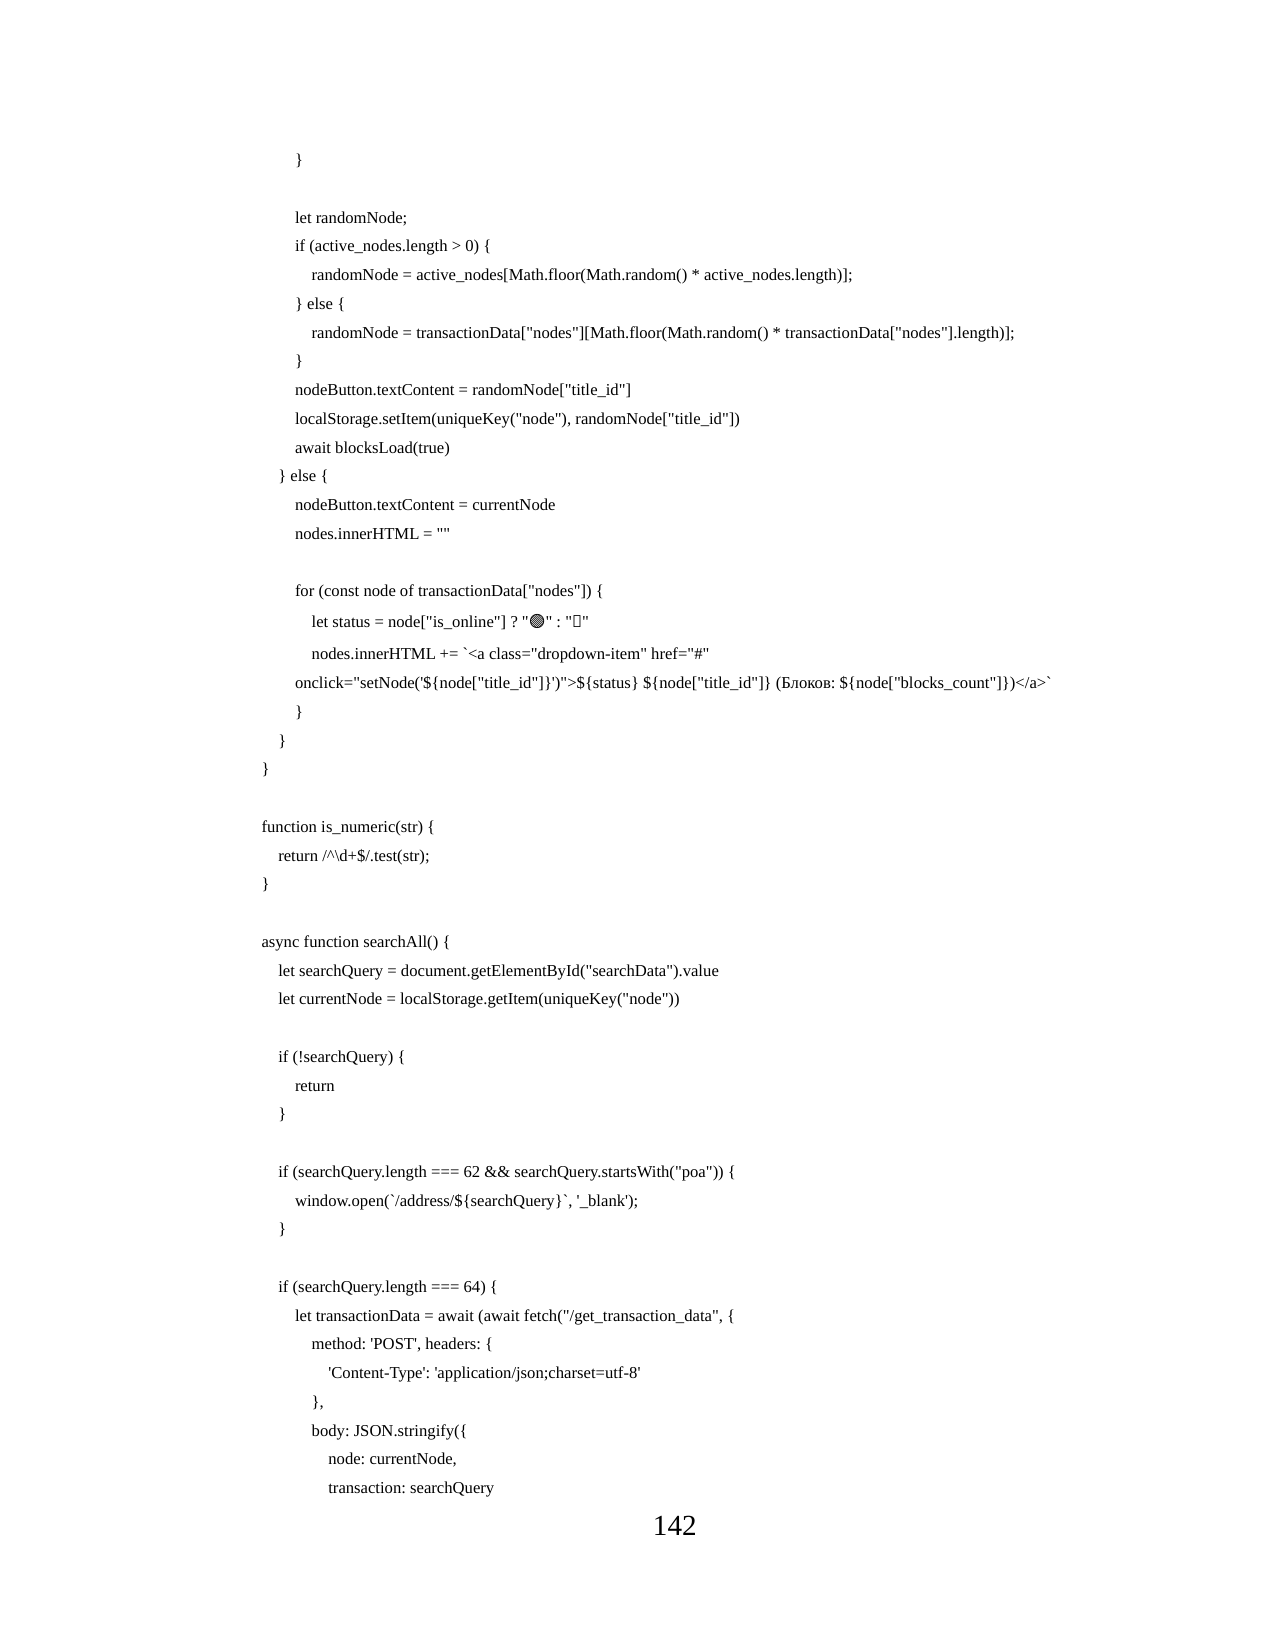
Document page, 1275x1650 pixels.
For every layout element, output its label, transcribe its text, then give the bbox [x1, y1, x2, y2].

list let searchQuery = document.getElementById("searchData").value [261, 960, 1125, 979]
list node: currentNode, [261, 1449, 1125, 1468]
list } [261, 150, 1125, 169]
list nodeButton.textContent = currentNode [261, 495, 1125, 514]
list randomNode = transactionData["nodes"][Math.floor(Math.random() * transactionData["nodes"].length)]; [261, 322, 1125, 342]
list if (searchQuery.length === 64) { [261, 1277, 1125, 1296]
list } [261, 1219, 1125, 1238]
list return [261, 1075, 1125, 1094]
list if (!searchQuery) { [261, 1047, 1125, 1066]
list transaction: searchQuery [261, 1478, 1125, 1497]
list } [261, 1104, 1125, 1123]
list 'Content-Type': 'application/json;charset=utf-8' [261, 1363, 1125, 1382]
list function is_numeric(str) { [261, 817, 1125, 836]
list if (active_nodes.length > 0) { [261, 236, 1125, 255]
list return /^\d+$/.test(str); [261, 845, 1125, 864]
list localStorage.setItem(uniqueKey("node"), randomNode["title_id"]) [261, 409, 1125, 428]
list nodes.innerHTML = "" [261, 524, 1125, 543]
list for (const node of transactionData["nodes"]) { [261, 581, 1125, 600]
list let randomNode; [261, 207, 1125, 227]
list method: 'POST', headers: { [261, 1334, 1125, 1353]
list let status = node["is_online"] ? "🟢" : "🔴" [261, 610, 1125, 633]
list } [261, 874, 1125, 893]
list } else { [261, 294, 1125, 313]
list window.open(`/address/${searchQuery}`, '_blank'); [261, 1190, 1125, 1209]
list randomNode = active_nodes[Math.floor(Math.random() * active_nodes.length)]; [261, 265, 1125, 284]
list async function searchAll() { [261, 932, 1125, 951]
list nodeButton.textContent = randomNode["title_id"] [261, 380, 1125, 399]
list await blocksLoad(true) [261, 437, 1125, 457]
list nodes.innerHTML += `<a class="dropdown-item" href="#" [261, 644, 1125, 663]
list } [261, 730, 1125, 749]
list } [261, 759, 1125, 778]
list body: JSON.stringify({ [261, 1420, 1125, 1439]
list } [261, 702, 1125, 721]
list } else { [261, 466, 1125, 485]
list } [261, 351, 1125, 370]
list }, [261, 1392, 1125, 1411]
list let transactionData = await (await fetch("/get_transaction_data", { [261, 1305, 1125, 1324]
list let currentNode = localStorage.getItem(uniqueKey("node")) [261, 989, 1125, 1008]
list onclick="setNode('${node["title_id"]}')">${status} ${node["title_id"]} (Блоков: ${node["blocks_count"]})</a>` [261, 673, 1125, 692]
list if (searchQuery.length === 62 && searchQuery.startsWith("poa")) { [261, 1162, 1125, 1181]
